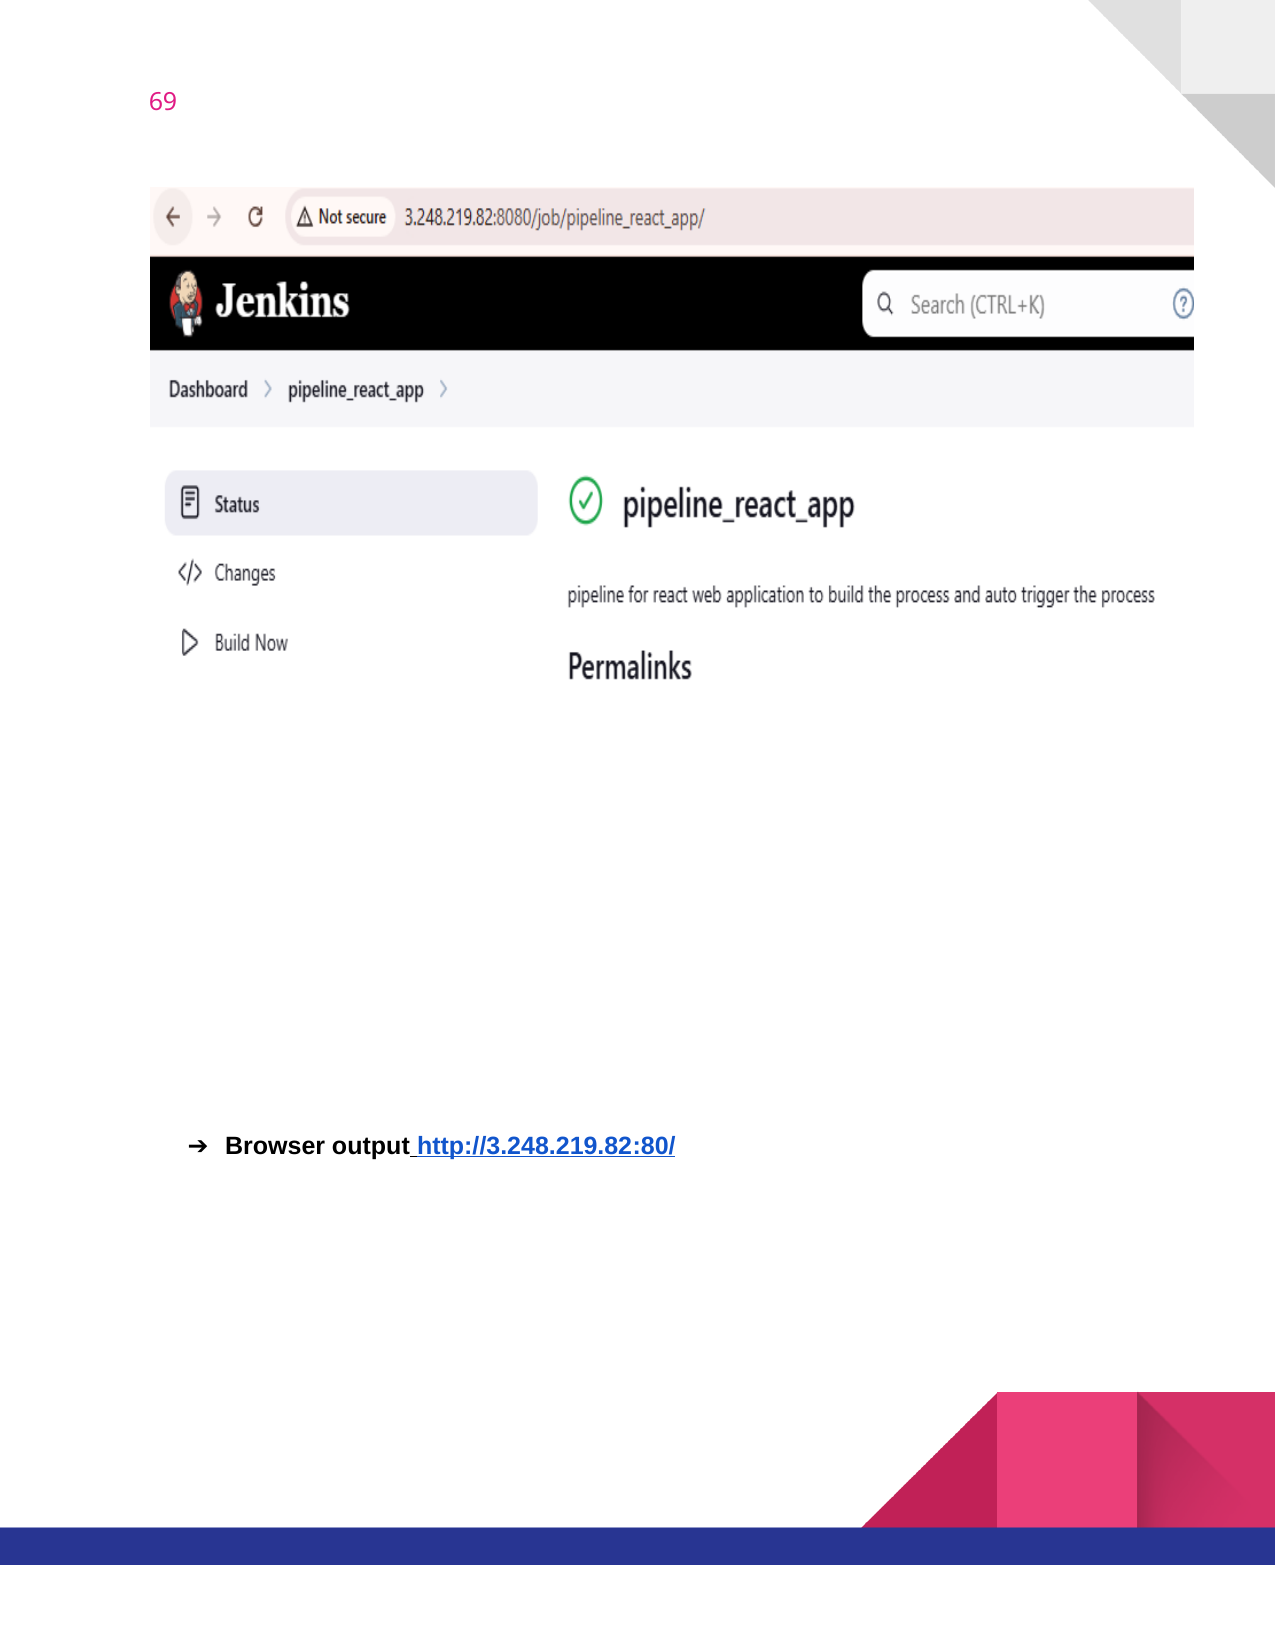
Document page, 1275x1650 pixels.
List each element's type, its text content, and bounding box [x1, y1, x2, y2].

picture [0, 1390, 1275, 1565]
list Browser output http://3.248.219.82:80/ [187, 1131, 1125, 1160]
picture [150, 0, 1275, 681]
